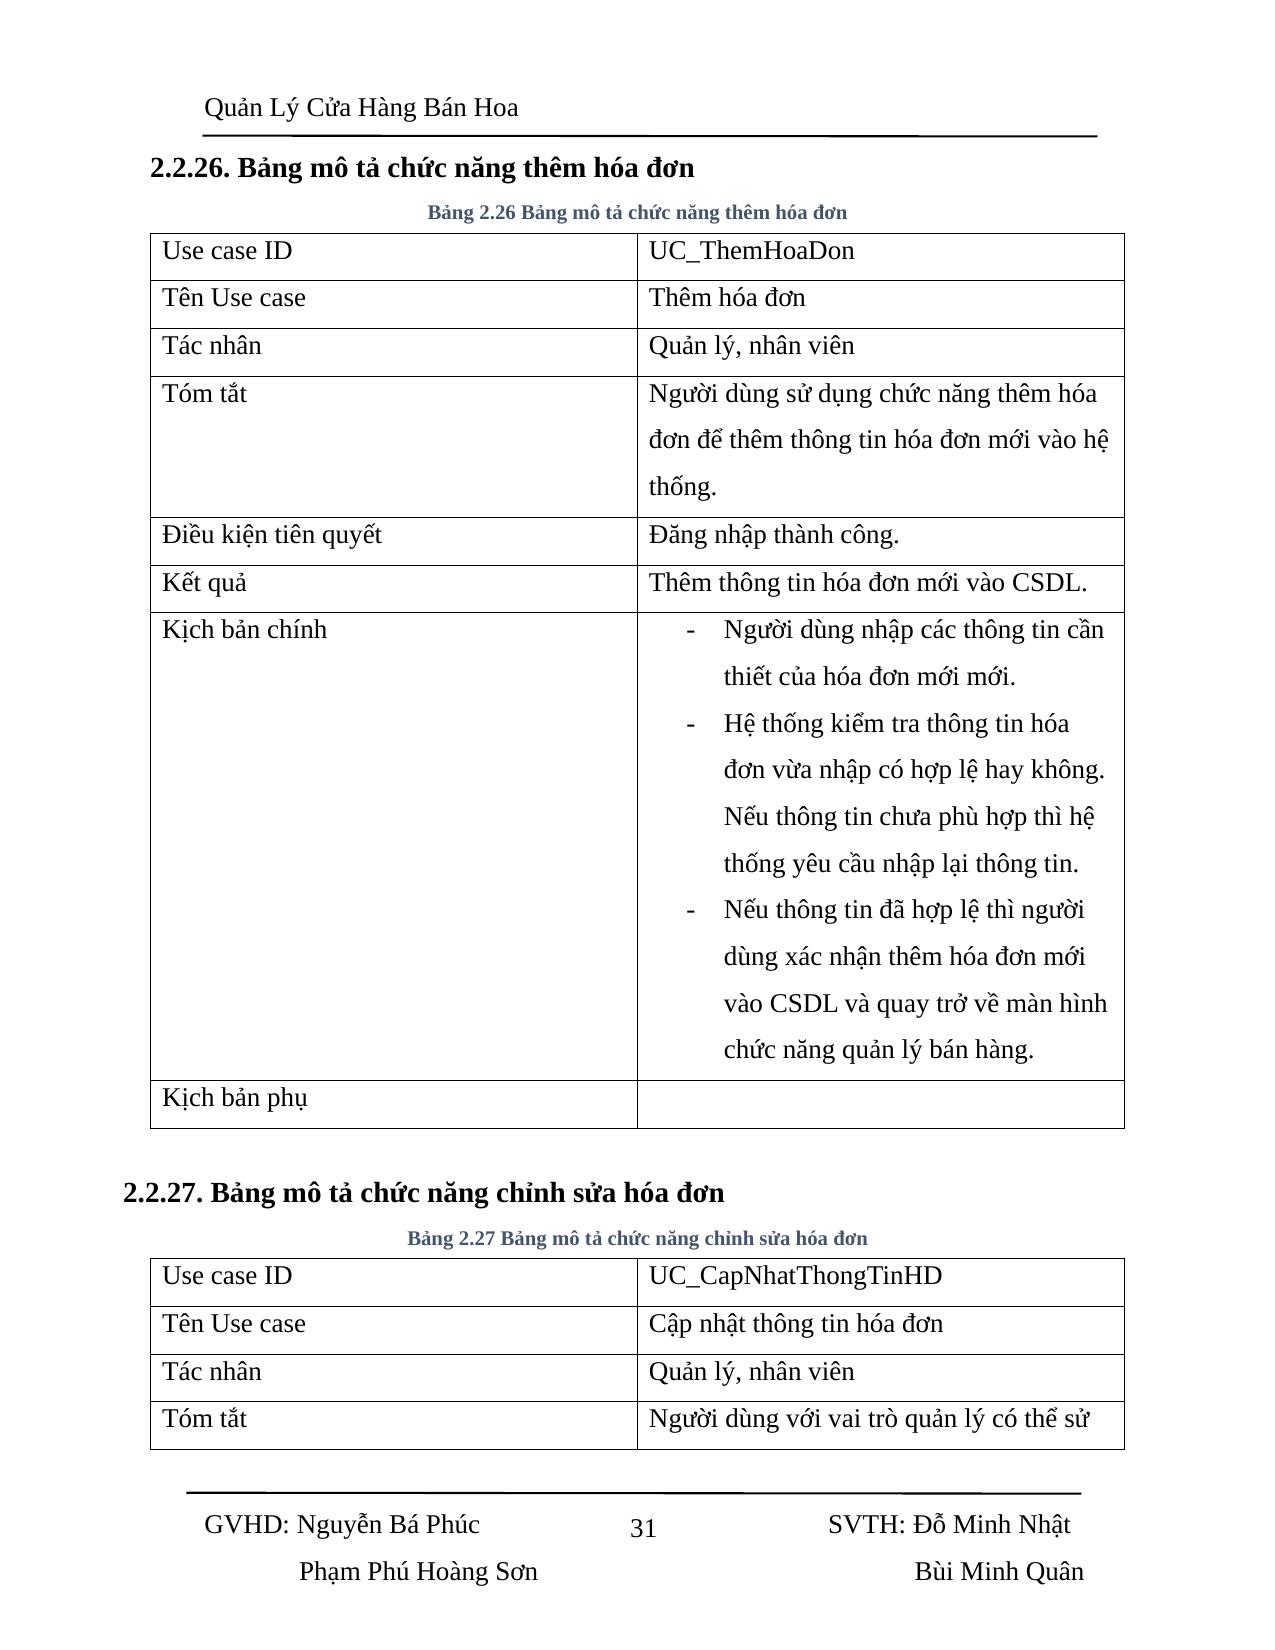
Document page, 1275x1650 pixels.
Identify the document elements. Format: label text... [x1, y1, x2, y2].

table_cell Tên Use case [151, 1307, 637, 1353]
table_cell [638, 1402, 1124, 1449]
table_cell Tên Use case [151, 281, 637, 328]
table_cell Đăng nhập thành công. [638, 518, 1124, 564]
table_cell Tác nhân [151, 329, 637, 376]
text Bảng 2.27 Bảng mô tả chức năng chỉnh sửa hóa đơn [150, 1226, 1125, 1250]
text Bảng 2.26 Bảng mô tả chức năng thêm hóa đơn [150, 200, 1125, 224]
table_header UC_ThemHoaDon [638, 234, 1124, 280]
subtitle Bảng mô tả chức năng chỉnh sửa hóa đơn [123, 1175, 1125, 1209]
table_cell Người dùng sử dụng chức năng thêm hóa đơn để thêm thông tin hóa đơn mới vào hệ thống. [638, 377, 1124, 517]
table_header Use case ID [151, 1259, 637, 1306]
subtitle Bảng mô tả chức năng thêm hóa đơn [150, 150, 1125, 183]
table_cell Cập nhật thông tin hóa đơn [638, 1307, 1124, 1353]
table_header UC_CapNhatThongTinHD [638, 1259, 1124, 1306]
table_cell Thêm thông tin hóa đơn mới vào CSDL. [638, 566, 1124, 612]
table_cell Tóm tắt [151, 1402, 637, 1449]
table_cell Điều kiện tiên quyết [151, 518, 637, 564]
table_cell Kịch bản chính [151, 613, 637, 1080]
table_cell Tóm tắt [151, 377, 637, 517]
table_cell Quản lý, nhân viên [638, 329, 1124, 376]
table_cell Quản lý, nhân viên [638, 1355, 1124, 1401]
table_cell Tác nhân [151, 1355, 637, 1401]
table_cell [638, 1081, 1124, 1128]
table_cell Kết quả [151, 566, 637, 612]
table_cell Kịch bản phụ [151, 1081, 637, 1128]
table_cell Người dùng nhập các thông tin cần thiết của hóa đơn mới mới. Hệ thống kiểm tra thông tin hóa đơn vừa nhập có hợp lệ hay không. Nếu thông tin chưa phù hợp thì hệ thống yêu cầu nhập lại thông tin. Nếu thông tin đã hợp lệ thì người dùng xác nhận thêm hóa đơn mới vào CSDL và quay trở về màn hình chức năng quản lý bán hàng. [638, 613, 1124, 1080]
table_header Use case ID [151, 234, 637, 280]
table_cell Thêm hóa đơn [638, 281, 1124, 328]
